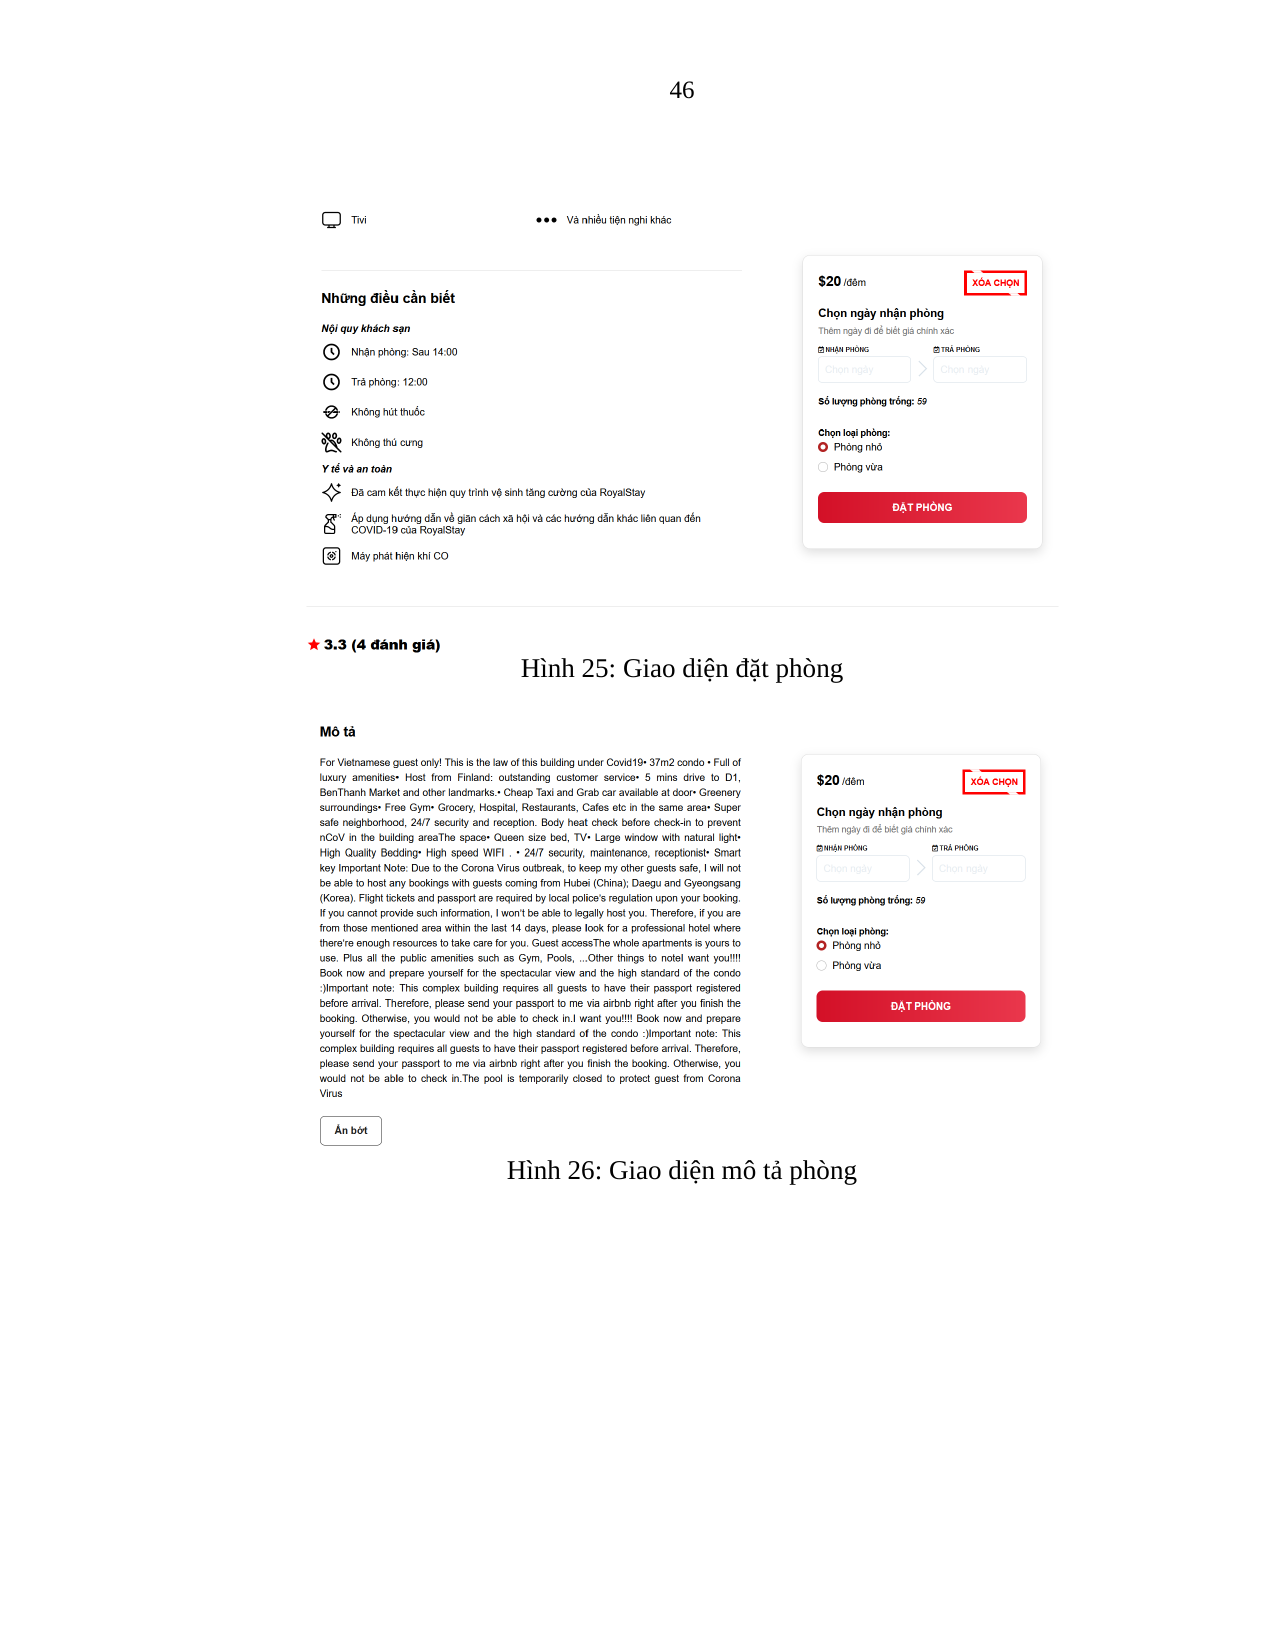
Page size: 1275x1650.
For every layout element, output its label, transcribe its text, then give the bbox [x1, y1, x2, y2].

text Hình 26: Giao diện mô tả phòng [207, 1154, 1157, 1185]
picture [206, 206, 1157, 653]
picture [206, 704, 1157, 1154]
text Hình 25: Giao diện đặt phòng [207, 653, 1157, 684]
